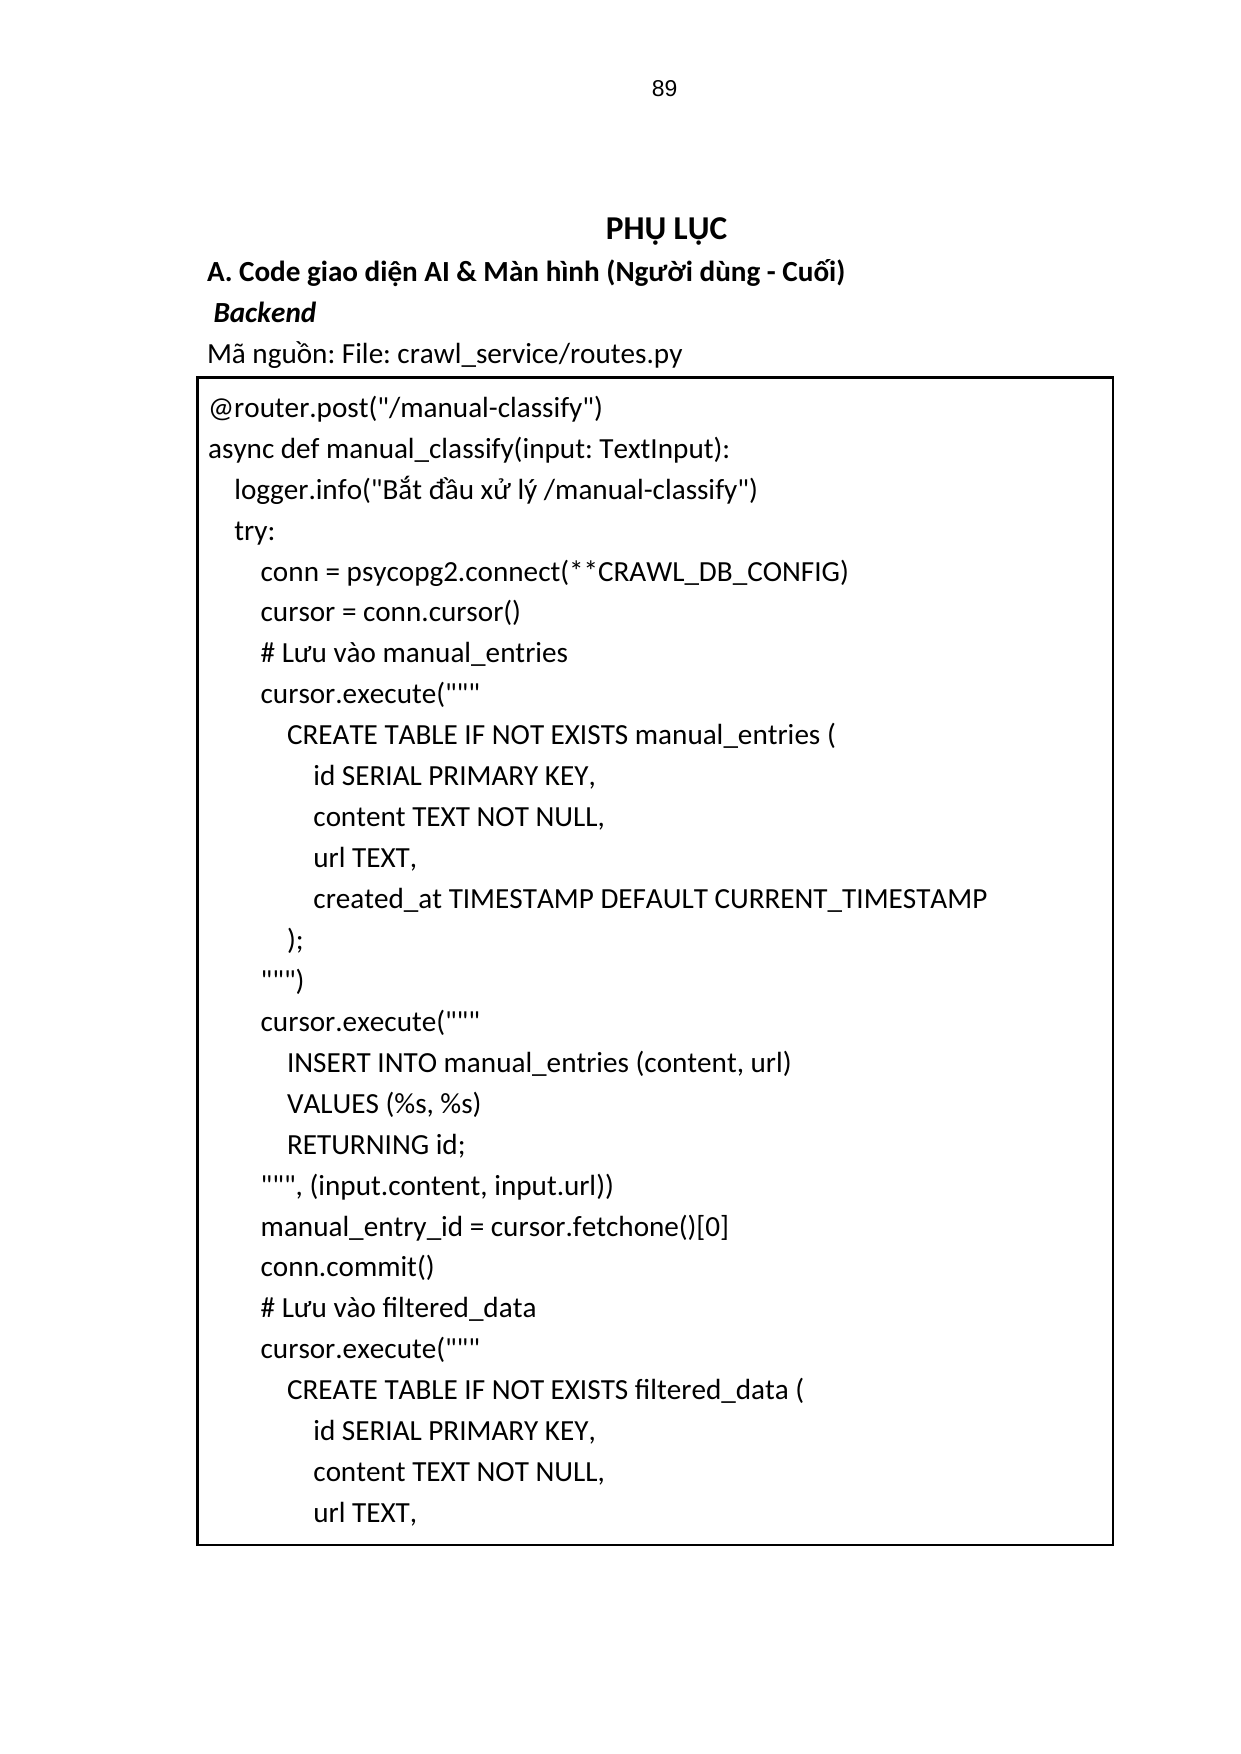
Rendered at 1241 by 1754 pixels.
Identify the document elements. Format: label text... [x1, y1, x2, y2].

text Mã nguồn: File: crawl_service/routes.py [207, 335, 1122, 371]
subtitle Backend [207, 294, 1122, 330]
subtitle PHỤ LỤC [210, 207, 1122, 247]
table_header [199, 379, 1112, 1544]
subtitle A. Code giao diện AI & Màn hình (Người dùng - Cuối) [207, 253, 1122, 289]
